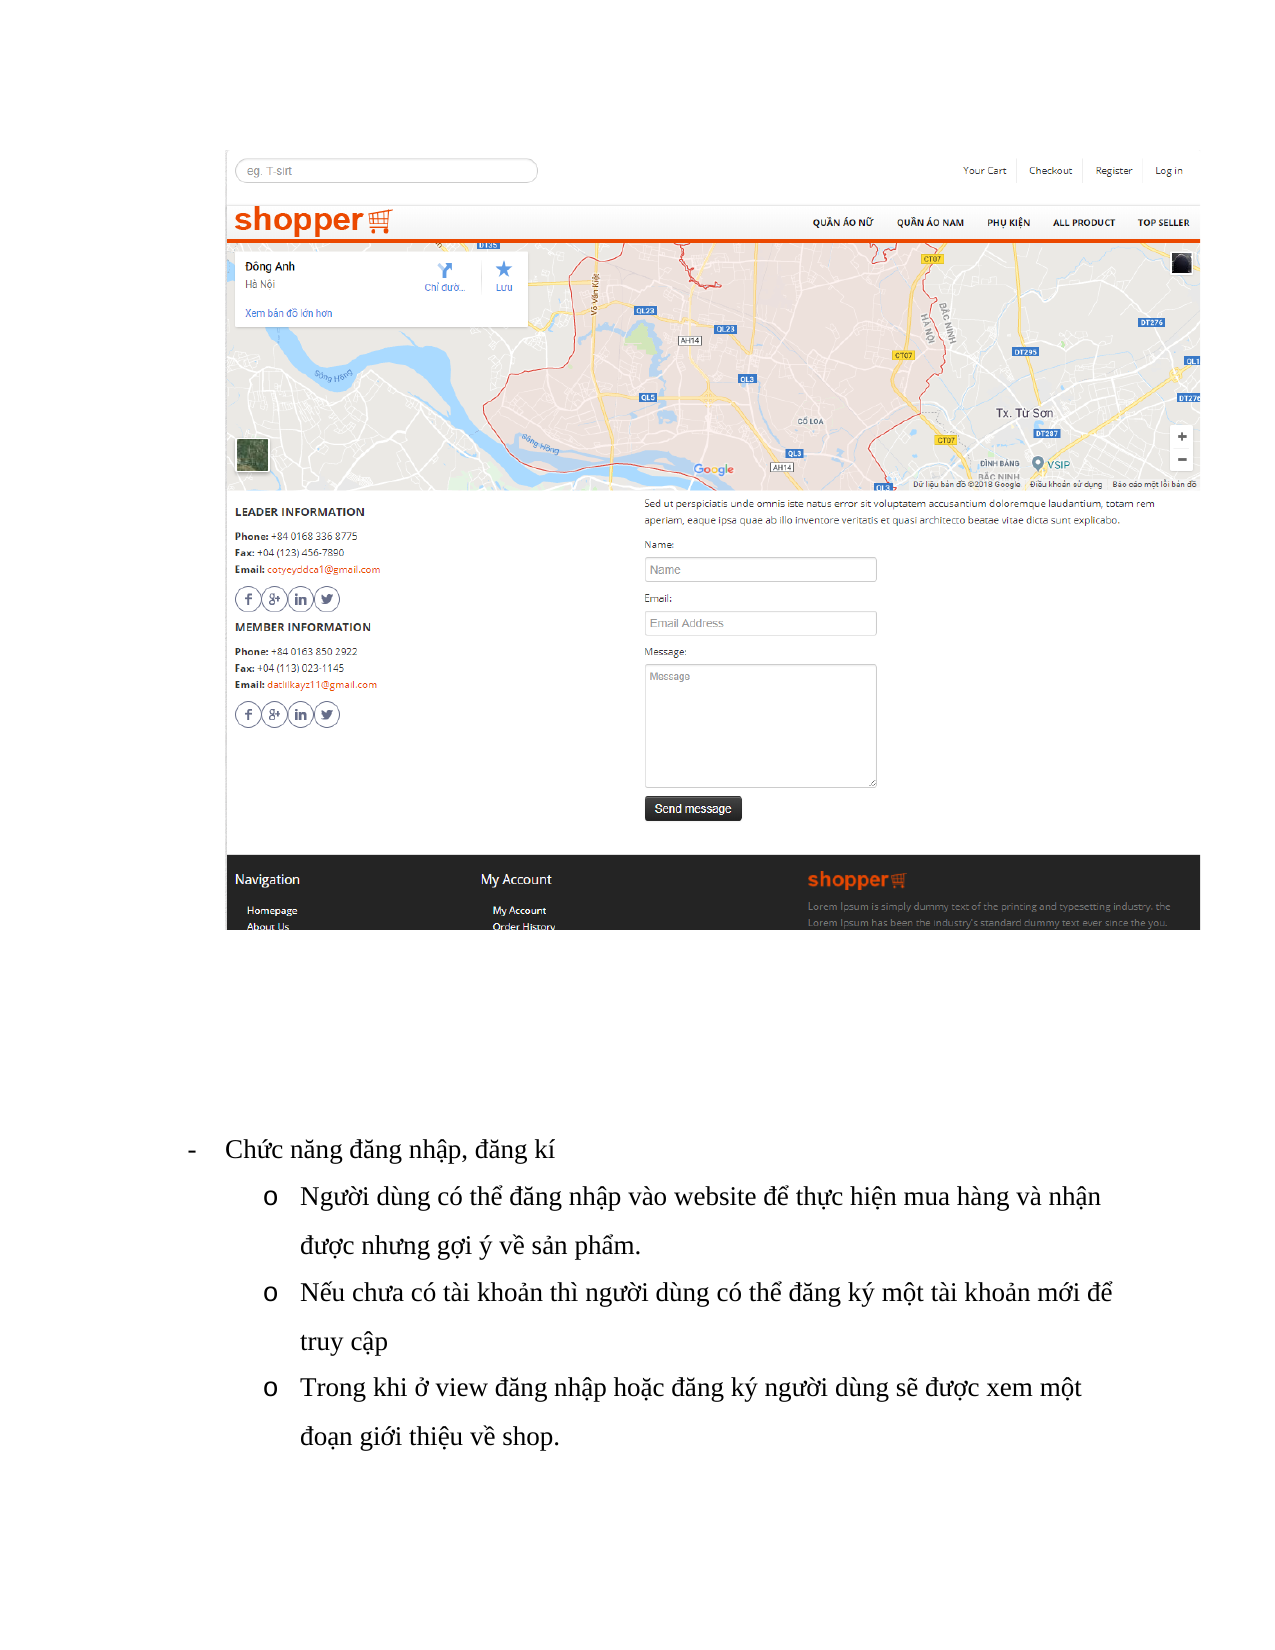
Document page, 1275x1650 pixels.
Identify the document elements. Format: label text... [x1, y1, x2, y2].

list Chức năng đăng nhập, đăng kí [187, 1133, 1125, 1164]
list Người dùng có thể đăng nhập vào website để thực hiện mua hàng và nhận được nhưng gợi ý về sản phẩm. [262, 1180, 1125, 1260]
list Nếu chưa có tài khoản thì người dùng có thể đăng ký một tài khoản mới để truy cập [262, 1276, 1125, 1356]
list Trong khi ở view đăng nhập hoặc đăng ký người dùng sẽ được xem một đoạn giới thiệu về shop. [262, 1371, 1125, 1451]
picture [225, 150, 1200, 930]
